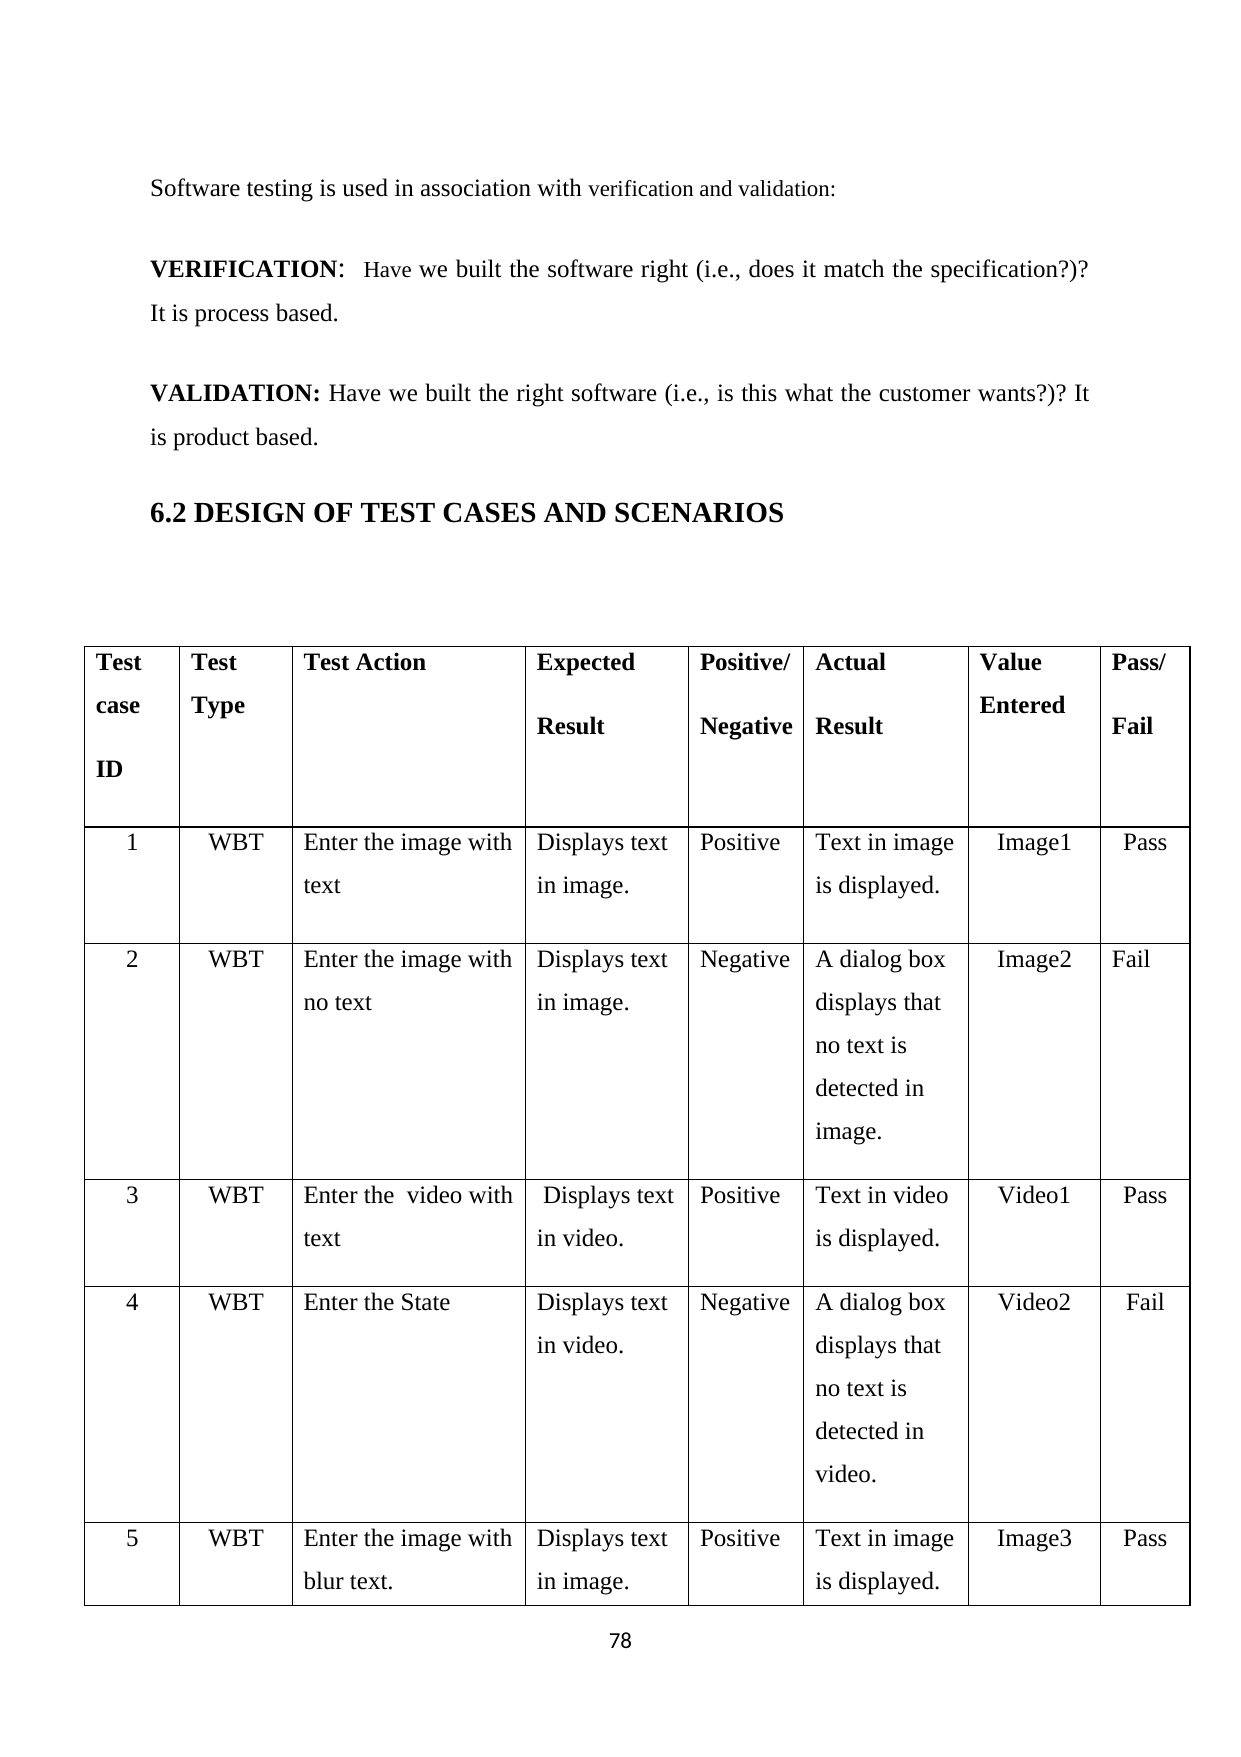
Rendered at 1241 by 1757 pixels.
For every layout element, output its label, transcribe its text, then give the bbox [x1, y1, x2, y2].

table_cell Video1 [969, 1180, 1100, 1286]
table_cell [804, 1523, 968, 1605]
text VERIFICATION: Have we built the software right (i.e., does it match the specification?)? It is process based. [150, 250, 1090, 326]
table_cell A dialog box displays that no text is detected in image. [804, 944, 968, 1179]
table_cell Fail [1101, 1287, 1189, 1522]
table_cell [293, 1523, 525, 1605]
table_cell Negative [689, 944, 803, 1179]
table_cell Text in video is displayed. [804, 1180, 968, 1286]
table_cell Image2 [969, 944, 1100, 1179]
table_cell Negative [689, 1287, 803, 1522]
table_cell Pass [1101, 828, 1189, 943]
text 6.2 DESIGN OF TEST CASES AND SCENARIOS [150, 495, 1090, 528]
table_cell WBT [180, 1180, 292, 1286]
table_cell Pass [1101, 1523, 1189, 1605]
table_cell Displays text in image. [526, 944, 688, 1179]
table_cell Enter the video with text [293, 1180, 525, 1286]
table_header Expected Result [526, 647, 688, 826]
table_header Pass/ Fail [1101, 647, 1189, 826]
table_cell 3 [85, 1180, 179, 1286]
table_header Test Action [293, 647, 525, 826]
table_header Test Type [180, 647, 292, 826]
table_cell Positive [689, 1180, 803, 1286]
table_cell Enter the State [293, 1287, 525, 1522]
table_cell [526, 1523, 688, 1605]
table_cell Text in image is displayed. [804, 828, 968, 943]
table_cell 5 [85, 1523, 179, 1605]
table_cell Positive [689, 1523, 803, 1605]
table_cell 4 [85, 1287, 179, 1522]
table_cell Pass [1101, 1180, 1189, 1286]
table_cell WBT [180, 1523, 292, 1605]
text Software testing is used in association with verification and validation: [150, 173, 1090, 202]
table_cell Video2 [969, 1287, 1100, 1522]
table_cell WBT [180, 1287, 292, 1522]
table_cell Displays text in video. [526, 1180, 688, 1286]
table_header Test case ID [85, 647, 179, 826]
table_cell Image3 [969, 1523, 1100, 1605]
table_cell Displays text in image. [526, 828, 688, 943]
table_cell WBT [180, 944, 292, 1179]
table_cell Enter the image with no text [293, 944, 525, 1179]
table_cell Positive [689, 828, 803, 943]
table_cell WBT [180, 828, 292, 943]
table_cell Displays text in video. [526, 1287, 688, 1522]
text VALIDATION: Have we built the right software (i.e., is this what the customer wants?)? It is product based. [150, 378, 1090, 450]
table_cell Enter the image with text [293, 828, 525, 943]
table_cell 2 [85, 944, 179, 1179]
table_cell Image1 [969, 828, 1100, 943]
table_header Value Entered [969, 647, 1100, 826]
table_cell Fail [1101, 944, 1189, 1179]
table_cell 1 [85, 828, 179, 943]
table_cell A dialog box displays that no text is detected in video. [804, 1287, 968, 1522]
table_header Actual Result [804, 647, 968, 826]
table_header Positive/ Negative [689, 647, 803, 826]
